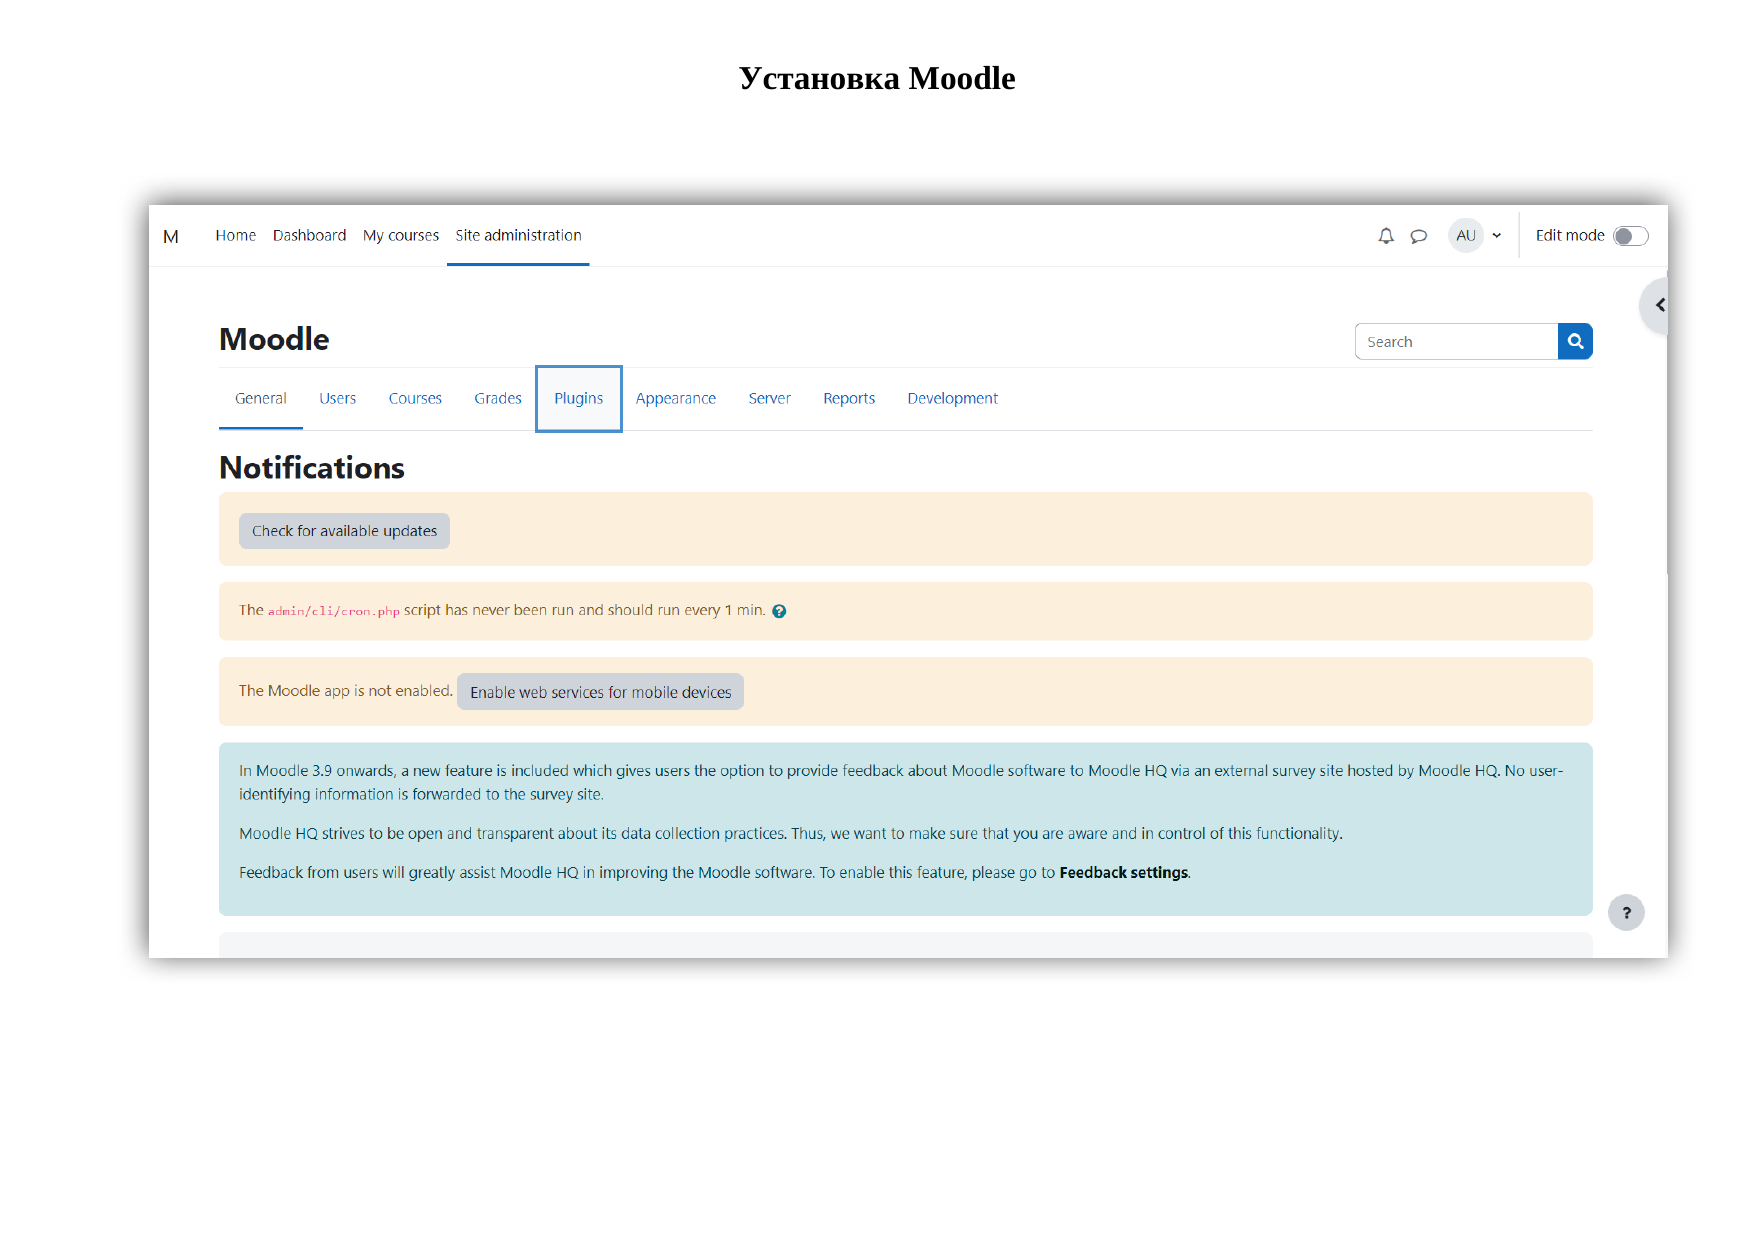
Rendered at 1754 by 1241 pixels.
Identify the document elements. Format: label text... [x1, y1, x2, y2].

text Установка Moodle [118, 58, 1636, 96]
picture [149, 205, 1668, 958]
